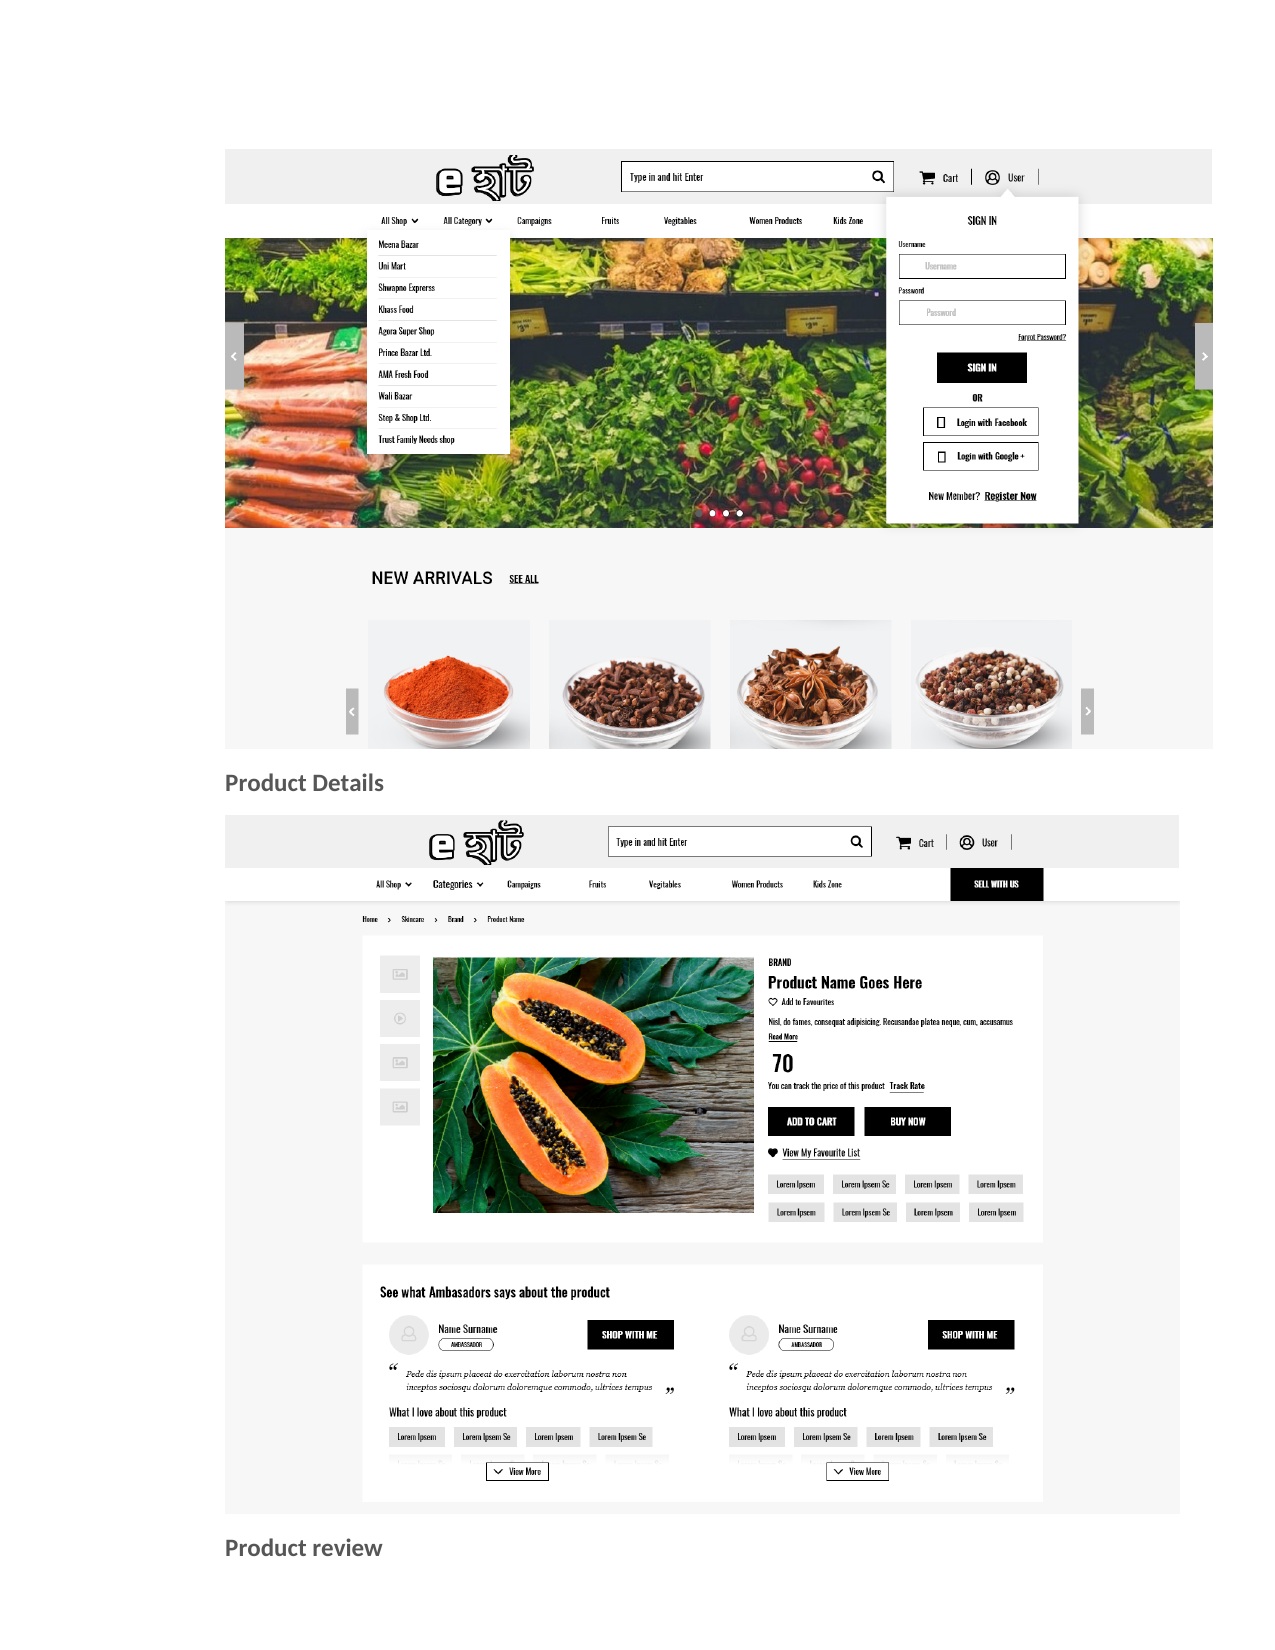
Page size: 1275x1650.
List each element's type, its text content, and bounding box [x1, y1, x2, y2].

text Product Details [225, 767, 1200, 798]
text Product review [225, 1532, 1200, 1563]
picture [225, 149, 1213, 749]
picture [225, 815, 1180, 1514]
